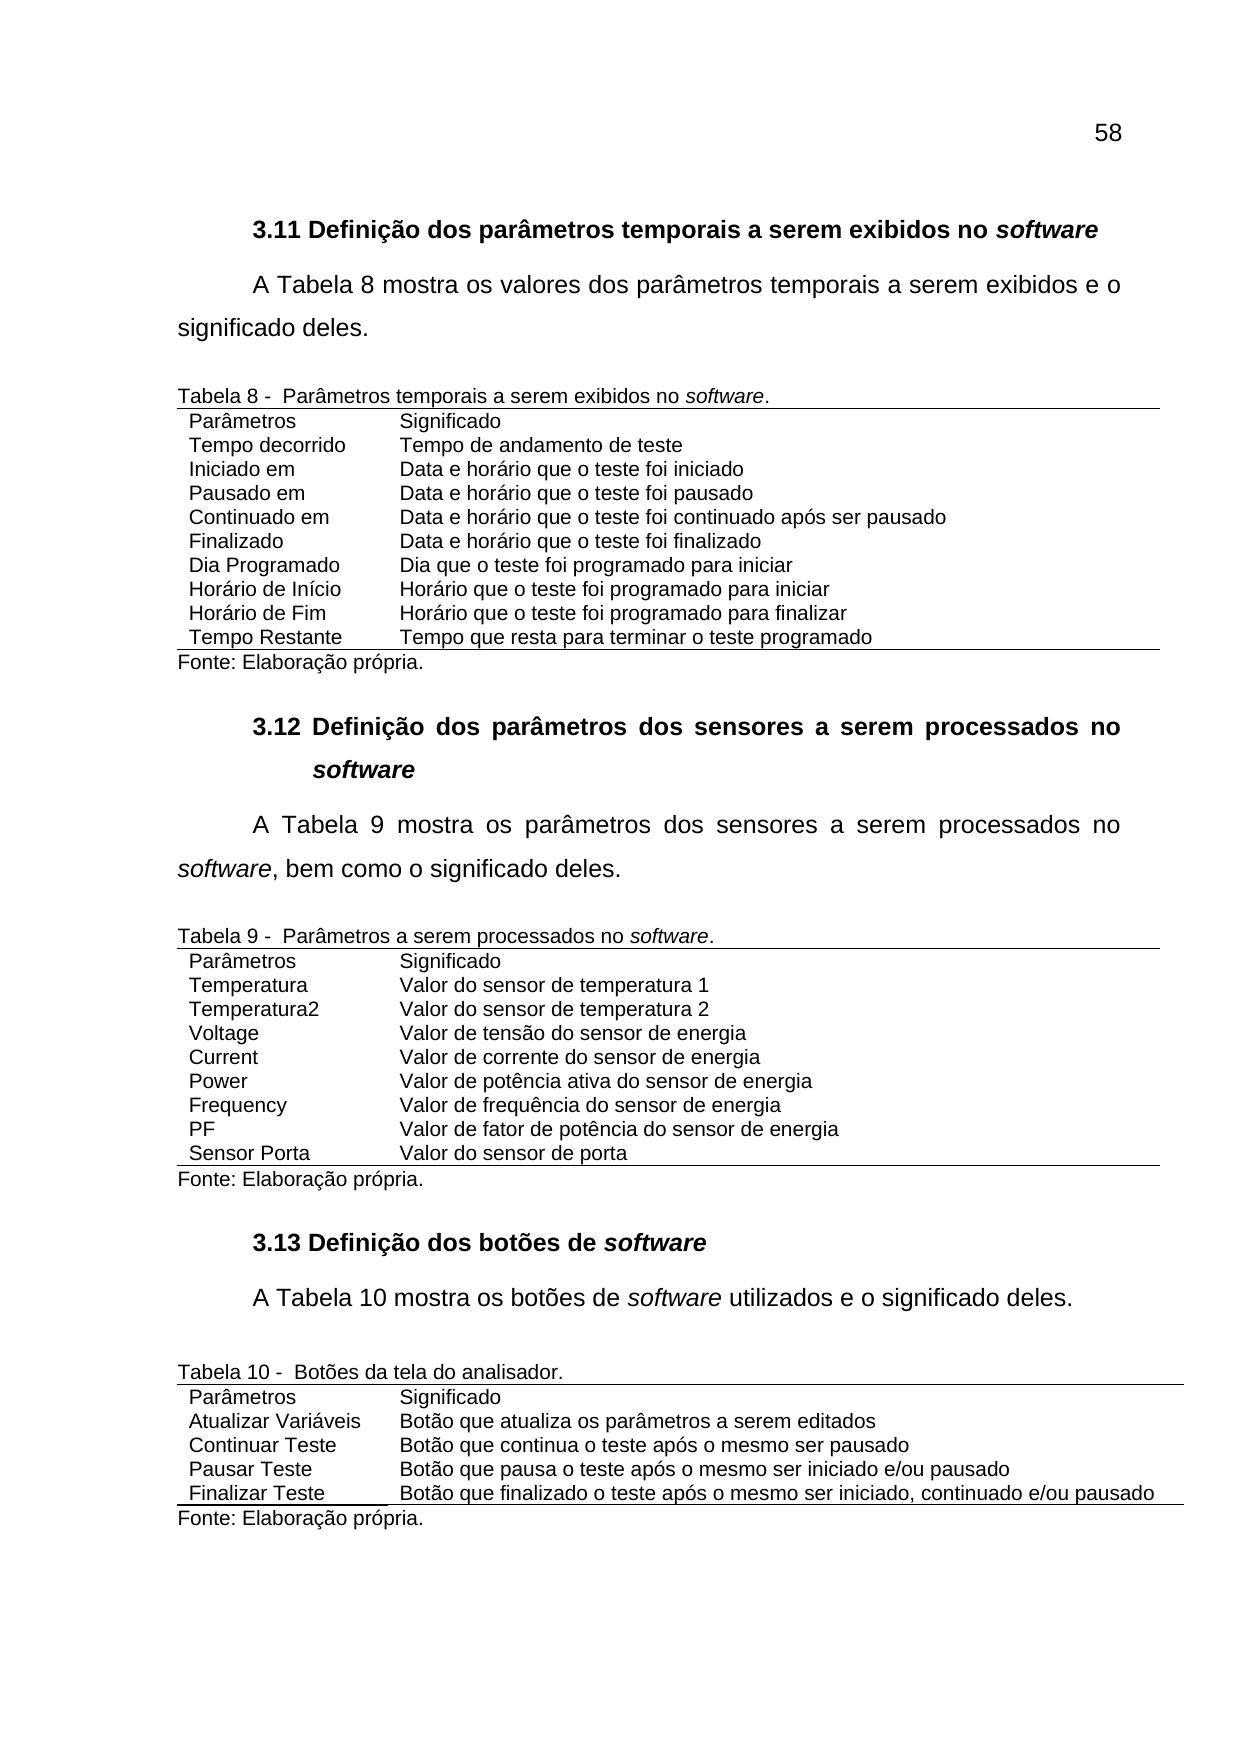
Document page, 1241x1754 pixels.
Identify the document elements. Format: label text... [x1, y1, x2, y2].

subtitle 3.13 Definição dos botões de software [252, 1228, 1122, 1257]
subtitle 3.11 Definição dos parâmetros temporais a serem exibidos no software [252, 215, 1122, 243]
subtitle Tabela 9 - Parâmetros a serem processados no software. [177, 924, 1122, 948]
text A Tabela 10 mostra os botões de software utilizados e o significado deles. [177, 1283, 1122, 1312]
subtitle 3.12 Definição dos parâmetros dos sensores a serem processados no software [252, 712, 1122, 783]
text A Tabela 8 mostra os valores dos parâmetros temporais a serem exibidos e o significado deles. [177, 270, 1122, 342]
text Fonte: Elaboração própria. [177, 1506, 1122, 1530]
subtitle Tabela 8 - Parâmetros temporais a serem exibidos no software. [177, 384, 1122, 408]
text A Tabela 9 mostra os parâmetros dos sensores a serem processados no software, bem como o significado deles. [177, 810, 1122, 882]
subtitle Tabela 10 - Botões da tela do analisador. [177, 1359, 1122, 1383]
text Fonte: Elaboração própria. [177, 650, 1122, 674]
text Fonte: Elaboração própria. [177, 1166, 1122, 1190]
